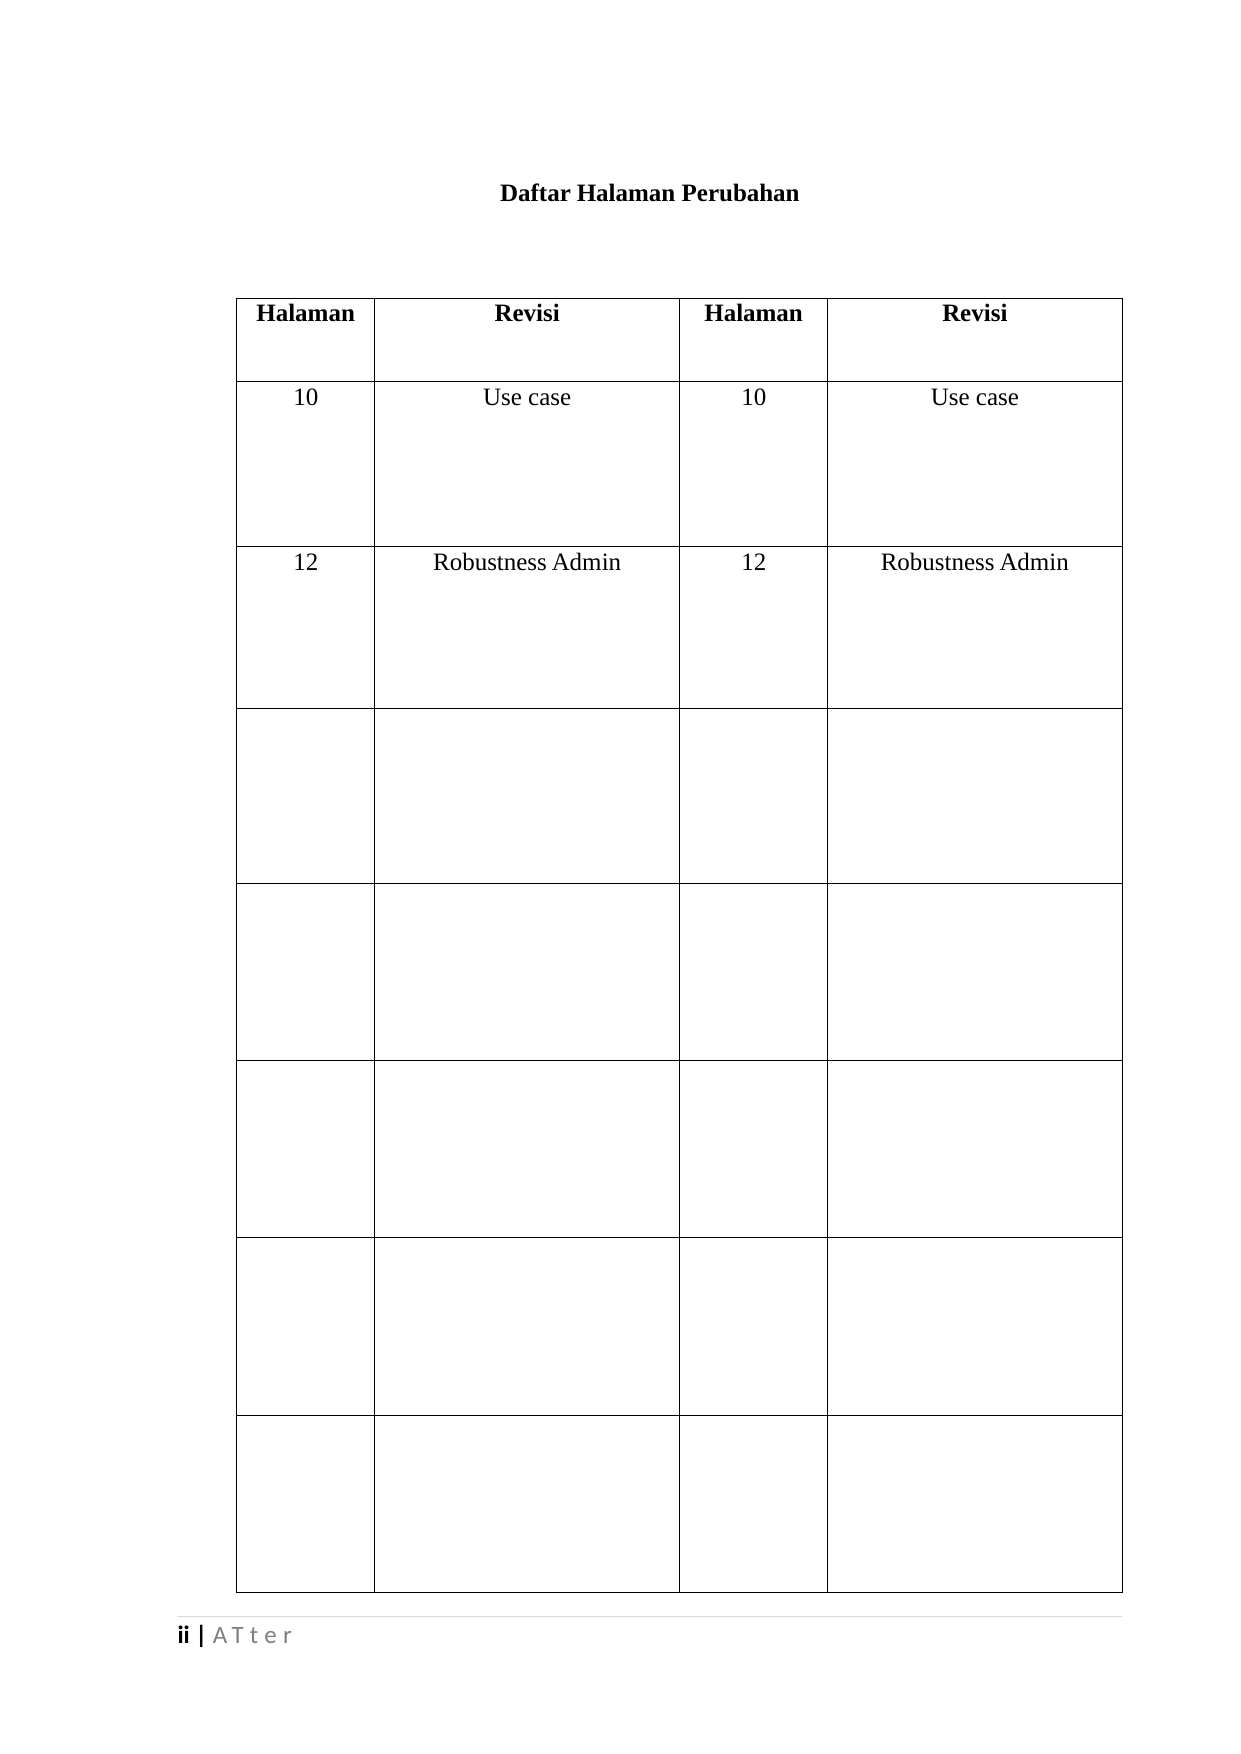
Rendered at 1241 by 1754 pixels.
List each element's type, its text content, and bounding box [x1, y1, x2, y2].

table_cell [680, 1061, 827, 1237]
table_cell [680, 709, 827, 883]
table_header Revisi [375, 299, 679, 381]
table_cell [237, 1416, 374, 1592]
table_cell [237, 709, 374, 883]
table_cell [375, 1061, 679, 1237]
table_cell [828, 1416, 1122, 1592]
table_cell Use case [375, 382, 679, 546]
table_cell [237, 1061, 374, 1237]
table_cell 12 [237, 547, 374, 708]
table_header Halaman [237, 299, 374, 381]
table_cell 10 [237, 382, 374, 546]
table_cell 10 [680, 382, 827, 546]
table_cell Use case [828, 382, 1122, 546]
table_cell [680, 1416, 827, 1592]
table_cell [375, 884, 679, 1060]
table_cell [828, 709, 1122, 883]
table_cell [680, 884, 827, 1060]
table_header Revisi [828, 299, 1122, 381]
table_cell Robustness Admin [375, 547, 679, 708]
table_cell Robustness Admin [828, 547, 1122, 708]
table_cell [828, 884, 1122, 1060]
table_cell [237, 884, 374, 1060]
table_cell [375, 709, 679, 883]
text Daftar Halaman Perubahan [177, 178, 1122, 207]
table_header Halaman [680, 299, 827, 381]
table_cell [828, 1061, 1122, 1237]
table_cell [375, 1238, 679, 1414]
table_cell [375, 1416, 679, 1592]
table_cell 12 [680, 547, 827, 708]
table_cell [828, 1238, 1122, 1414]
table_cell [680, 1238, 827, 1414]
table_cell [237, 1238, 374, 1414]
